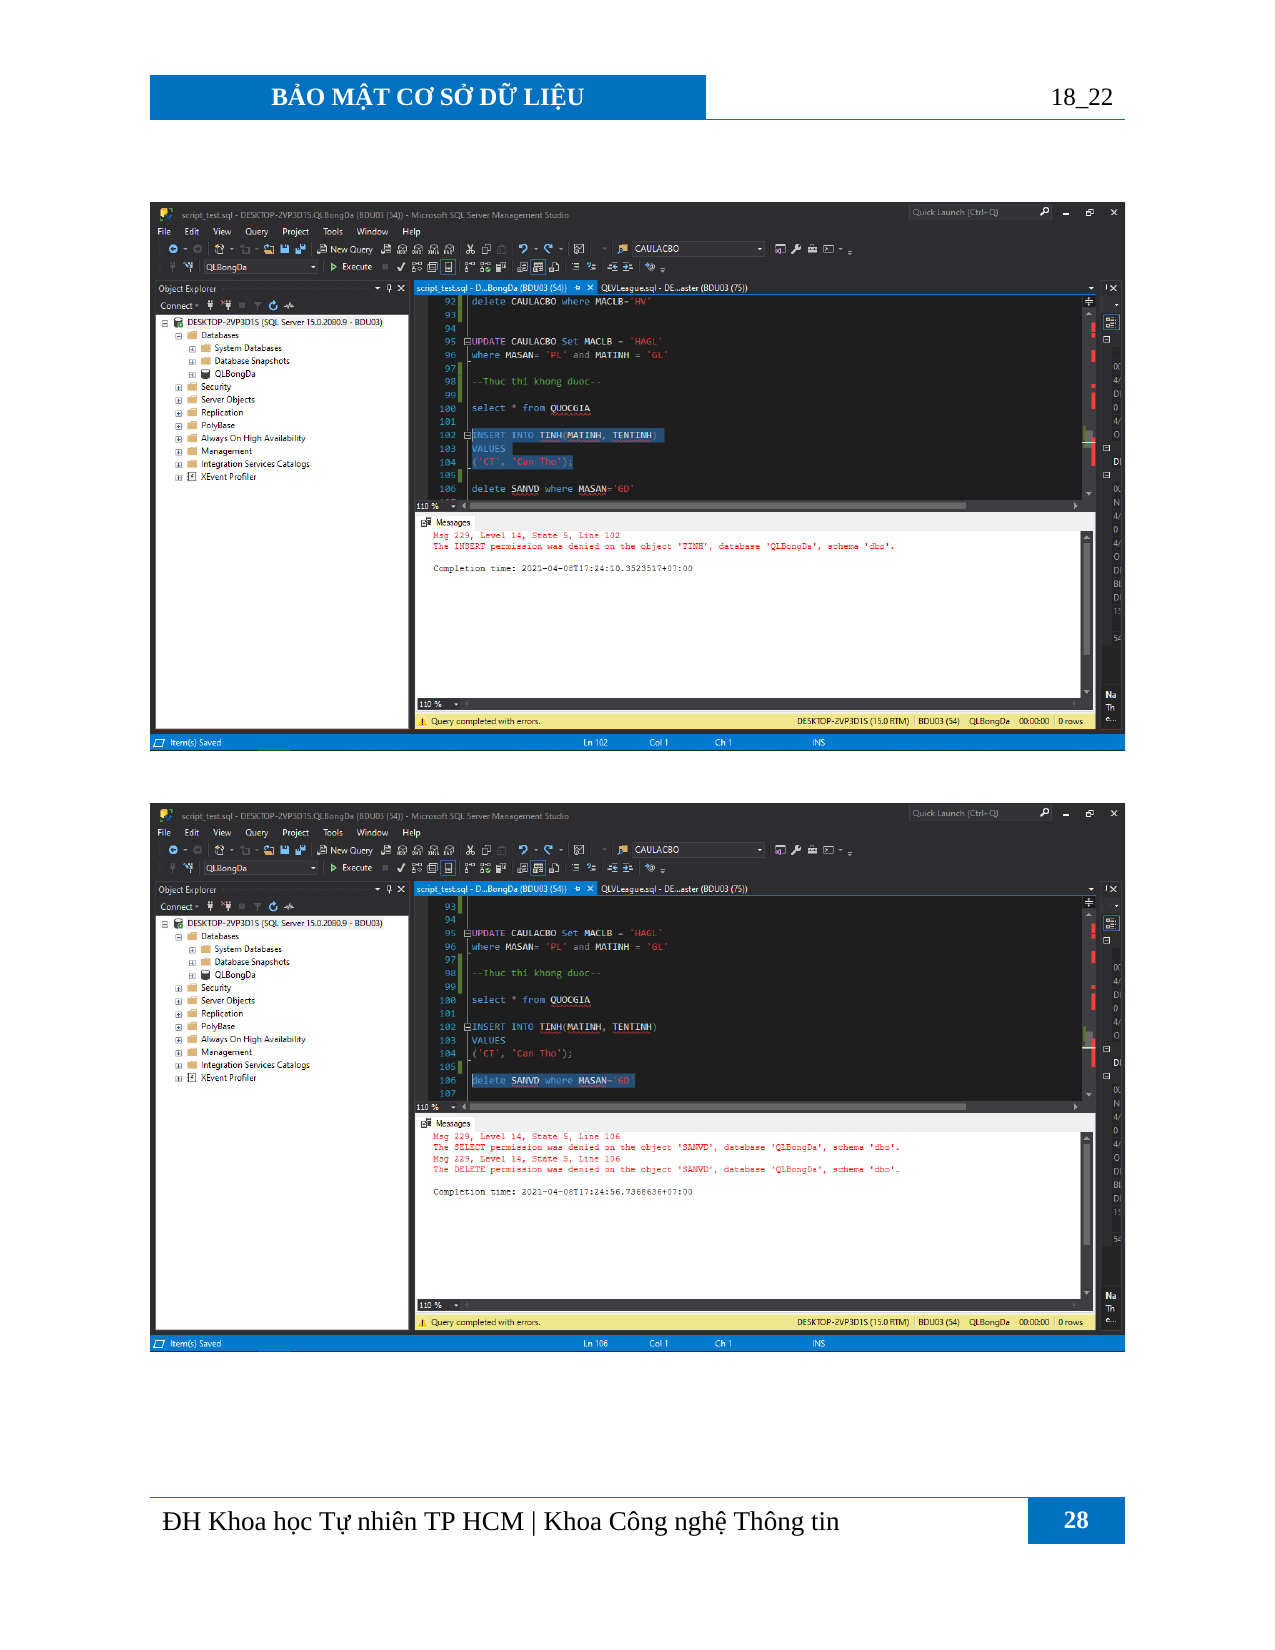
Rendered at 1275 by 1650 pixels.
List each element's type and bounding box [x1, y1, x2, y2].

picture [150, 202, 1125, 751]
picture [150, 803, 1125, 1352]
